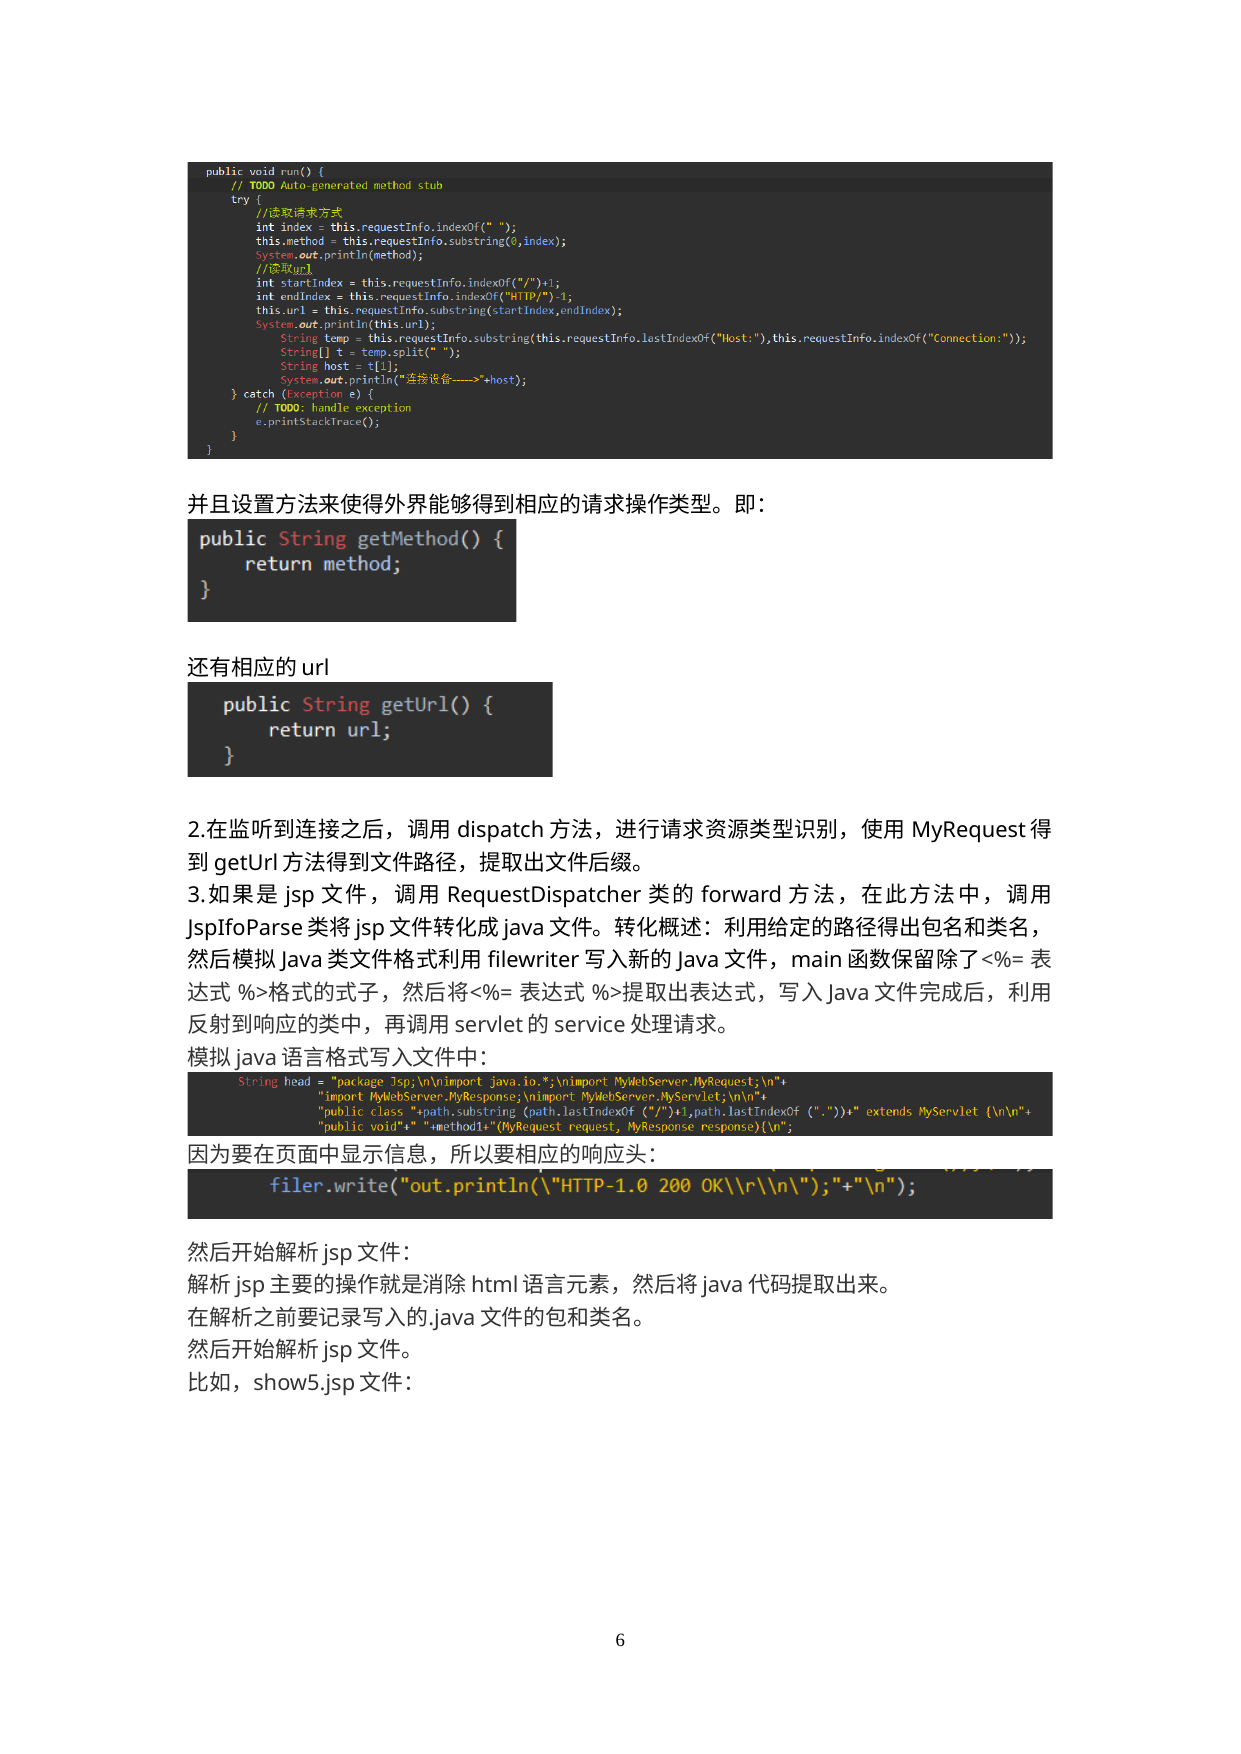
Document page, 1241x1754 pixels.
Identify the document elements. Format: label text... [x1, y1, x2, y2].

text 在解析之前要记录写入的.java文件的包和类名。 [187, 1299, 1053, 1332]
picture [187, 682, 553, 777]
picture [187, 519, 517, 622]
text 然后开始解析jsp文件。 [187, 1332, 1053, 1364]
text 然后开始解析jsp文件： [187, 1234, 1053, 1267]
text 因为要在页面中显示信息，所以要相应的响应头： [187, 1137, 1053, 1169]
text 2.在监听到连接之后，调用dispatch方法，进行请求资源类型识别，使用MyRequest得到getUrl方法得到文件路径，提取出文件后缀。 [187, 812, 1053, 877]
text 3.如果是jsp文件，调用RequestDispatcher类的forward方法，在此方法中，调用JspIfoParse类将jsp文件转化成java文件。转化概述：利用给定的路径得出包名和类名，然后模拟Java类文件格式利用filewriter写入新的Java文件，main函数保留除了<%= 表达式 %>格式的式子，然后将<%= 表达式 %>提取出表达式，写入Java文件完成后，利用反射到响应的类中，再调用servlet的service处理请求。 [187, 877, 1053, 1039]
picture [187, 162, 1053, 459]
text 模拟java语言格式写入文件中： [187, 1039, 1053, 1072]
text 比如，show5.jsp文件： [187, 1364, 1053, 1397]
text 并且设置方法来使得外界能够得到相应的请求操作类型。即： [187, 487, 1053, 519]
text 还有相应的url [187, 649, 1053, 682]
text 解析jsp主要的操作就是消除html语言元素，然后将java代码提取出来。 [187, 1267, 1053, 1299]
picture [187, 1072, 1053, 1136]
picture [187, 1169, 1053, 1219]
